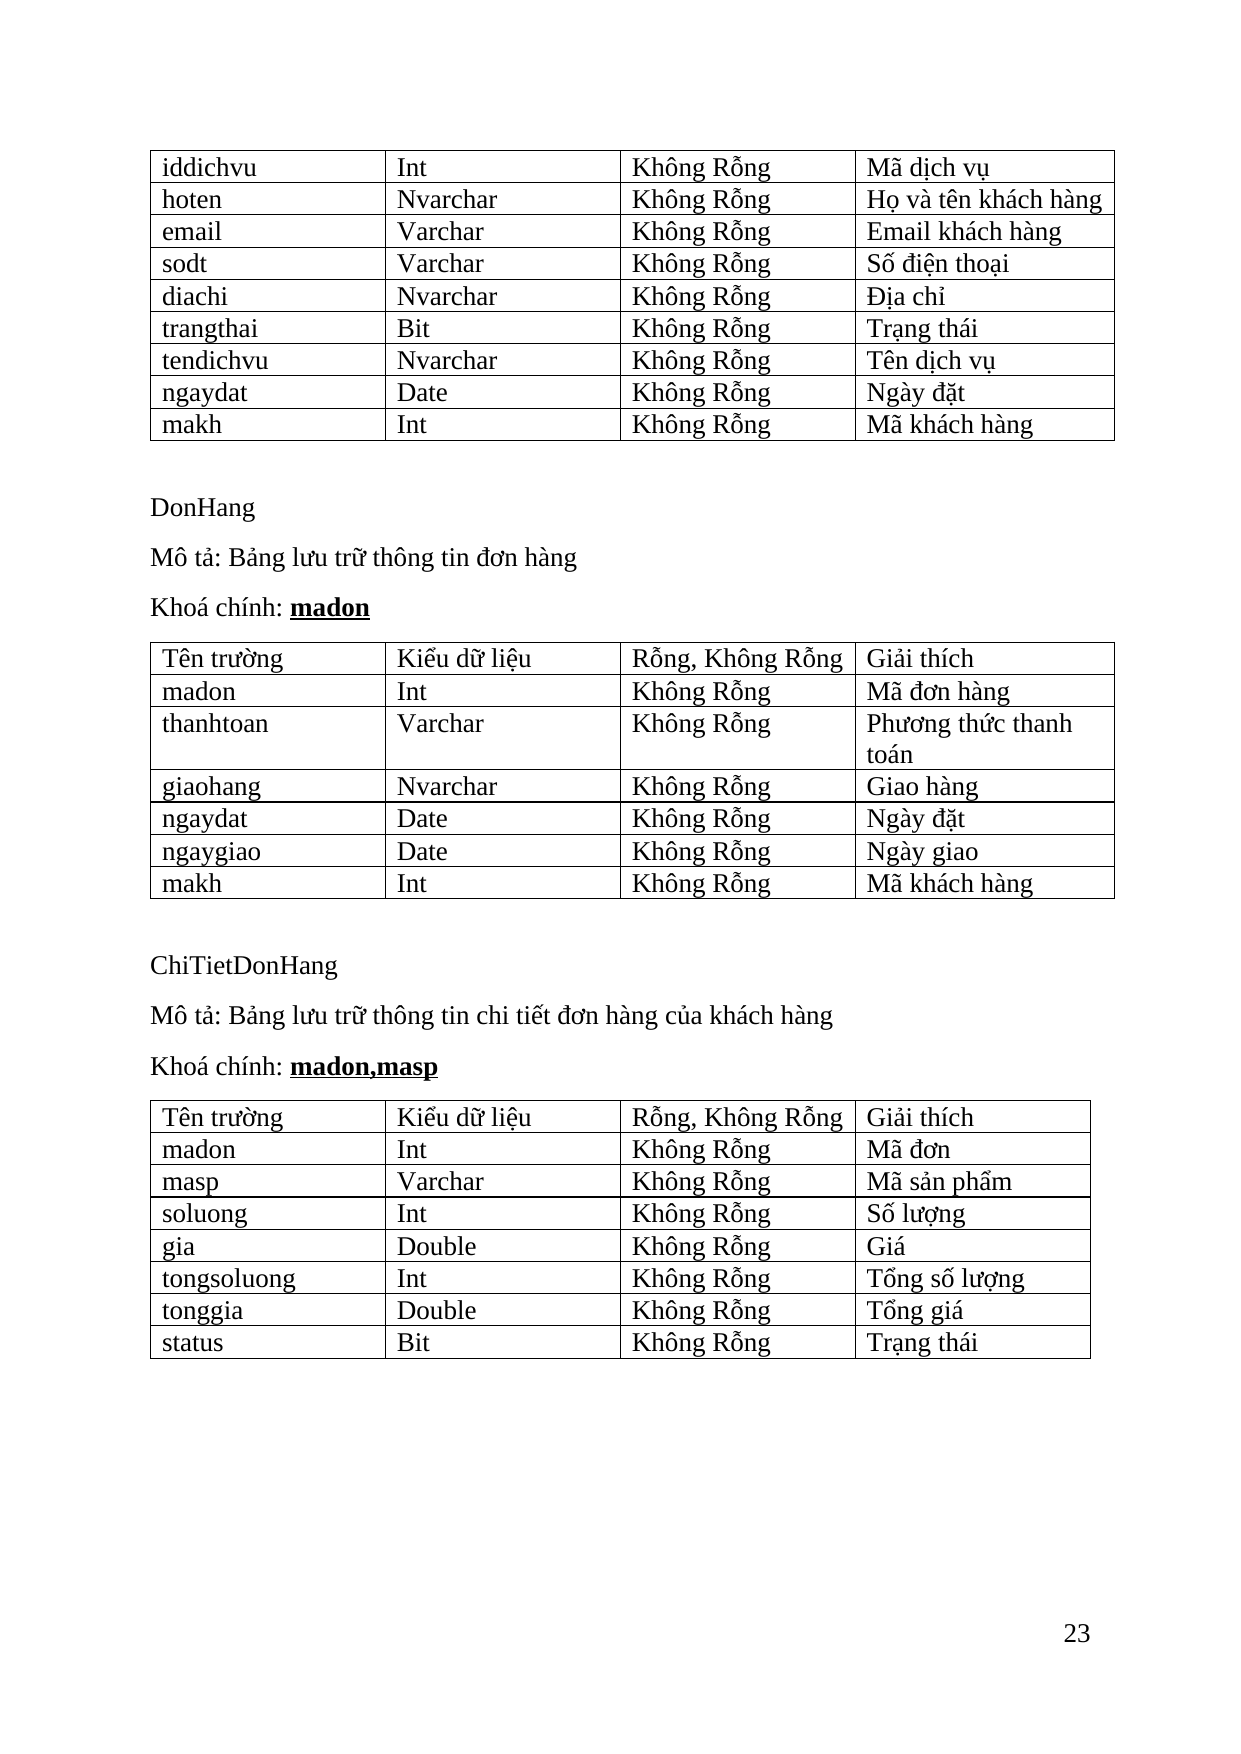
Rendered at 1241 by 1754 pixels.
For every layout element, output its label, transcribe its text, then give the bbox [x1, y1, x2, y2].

table_cell email [151, 215, 385, 247]
table_cell Không Rỗng [621, 280, 855, 311]
table_cell tonggia [151, 1294, 385, 1325]
table_cell Ngày đặt [856, 376, 1114, 407]
table_cell Không Rỗng [621, 707, 855, 769]
text Khoá chính: madon [150, 591, 1090, 622]
table_cell Phương thức thanh toán [856, 707, 1114, 769]
table_cell Tổng giá [856, 1294, 1090, 1325]
table_cell Int [386, 409, 620, 440]
table_cell soluong [151, 1198, 385, 1229]
table_cell Không Rỗng [621, 835, 855, 866]
table_cell Varchar [386, 215, 620, 247]
text Mô tả: Bảng lưu trữ thông tin chi tiết đơn hàng của khách hàng [150, 999, 1090, 1031]
table_cell Double [386, 1230, 620, 1261]
table_cell Tên dịch vụ [856, 344, 1114, 375]
table_cell Không Rỗng [621, 1198, 855, 1229]
table_cell tongsoluong [151, 1262, 385, 1293]
table_cell Giao hàng [856, 770, 1114, 801]
table_cell thanhtoan [151, 707, 385, 769]
table_cell gia [151, 1230, 385, 1261]
table_cell Trạng thái [856, 1326, 1090, 1357]
table_cell Không Rỗng [621, 1294, 855, 1325]
table_cell Mã khách hàng [856, 867, 1114, 898]
table_cell Không Rỗng [621, 803, 855, 834]
table_cell iddichvu [151, 151, 385, 182]
table_cell Mã dịch vụ [856, 151, 1114, 182]
table_cell hoten [151, 183, 385, 214]
table_cell Double [386, 1294, 620, 1325]
table_cell ngaydat [151, 803, 385, 834]
table_cell Không Rỗng [621, 409, 855, 440]
table_cell ngaygiao [151, 835, 385, 866]
table_header Kiểu dữ liệu [386, 1101, 620, 1132]
table_cell Ngày giao [856, 835, 1114, 866]
table_header Tên trường [151, 1101, 385, 1132]
table_cell Int [386, 1198, 620, 1229]
table_cell Nvarchar [386, 344, 620, 375]
table_cell Int [386, 867, 620, 898]
table_cell Mã đơn hàng [856, 675, 1114, 706]
table_cell Không Rỗng [621, 1326, 855, 1357]
table_cell Không Rỗng [621, 248, 855, 279]
table_cell Date [386, 835, 620, 866]
table_cell Giá [856, 1230, 1090, 1261]
table_cell Nvarchar [386, 183, 620, 214]
table_cell Không Rỗng [621, 1230, 855, 1261]
table_cell Không Rỗng [621, 215, 855, 247]
table_cell Varchar [386, 707, 620, 769]
table_cell Mã đơn [856, 1133, 1090, 1164]
table_cell Date [386, 376, 620, 407]
table_header Rỗng, Không Rỗng [621, 1101, 855, 1132]
table_cell madon [151, 675, 385, 706]
table_cell Bit [386, 1326, 620, 1357]
table_cell Email khách hàng [856, 215, 1114, 247]
table_cell Không Rỗng [621, 1165, 855, 1196]
table_cell tendichvu [151, 344, 385, 375]
table_cell Không Rỗng [621, 312, 855, 343]
text Khoá chính: madon,masp [150, 1050, 1090, 1081]
table_cell Int [386, 1262, 620, 1293]
table_cell diachi [151, 280, 385, 311]
table_cell Bit [386, 312, 620, 343]
table_cell Nvarchar [386, 770, 620, 801]
table_cell Số lượng [856, 1198, 1090, 1229]
table_cell Ngày đặt [856, 803, 1114, 834]
table_cell Không Rỗng [621, 151, 855, 182]
table_header Tên trường [151, 643, 385, 674]
table_cell trangthai [151, 312, 385, 343]
text DonHang [150, 491, 1090, 522]
table_cell Họ và tên khách hàng [856, 183, 1114, 214]
table_header Giải thích [856, 1101, 1090, 1132]
table_cell Tổng số lượng [856, 1262, 1090, 1293]
table_cell Không Rỗng [621, 675, 855, 706]
table_cell Không Rỗng [621, 867, 855, 898]
text ChiTietDonHang [150, 949, 1090, 980]
table_cell giaohang [151, 770, 385, 801]
table_cell Không Rỗng [621, 1262, 855, 1293]
table_cell Không Rỗng [621, 376, 855, 407]
table_cell Int [386, 151, 620, 182]
table_cell madon [151, 1133, 385, 1164]
table_cell Trạng thái [856, 312, 1114, 343]
table_cell Số điện thoại [856, 248, 1114, 279]
table_cell Không Rỗng [621, 770, 855, 801]
table_cell status [151, 1326, 385, 1357]
table_cell masp [151, 1165, 385, 1196]
table_cell Địa chỉ [856, 280, 1114, 311]
table_cell sodt [151, 248, 385, 279]
table_cell Không Rỗng [621, 1133, 855, 1164]
table_cell Mã sản phẩm [856, 1165, 1090, 1196]
table_cell makh [151, 867, 385, 898]
table_cell Varchar [386, 1165, 620, 1196]
table_cell Int [386, 675, 620, 706]
table_cell Date [386, 803, 620, 834]
table_cell Mã khách hàng [856, 409, 1114, 440]
table_cell Nvarchar [386, 280, 620, 311]
table_cell ngaydat [151, 376, 385, 407]
text Mô tả: Bảng lưu trữ thông tin đơn hàng [150, 541, 1090, 572]
table_header Rỗng, Không Rỗng [621, 643, 855, 674]
table_cell Không Rỗng [621, 344, 855, 375]
table_cell Varchar [386, 248, 620, 279]
table_header Giải thích [856, 643, 1114, 674]
table_cell makh [151, 409, 385, 440]
table_cell Không Rỗng [621, 183, 855, 214]
table_cell Int [386, 1133, 620, 1164]
table_header Kiểu dữ liệu [386, 643, 620, 674]
